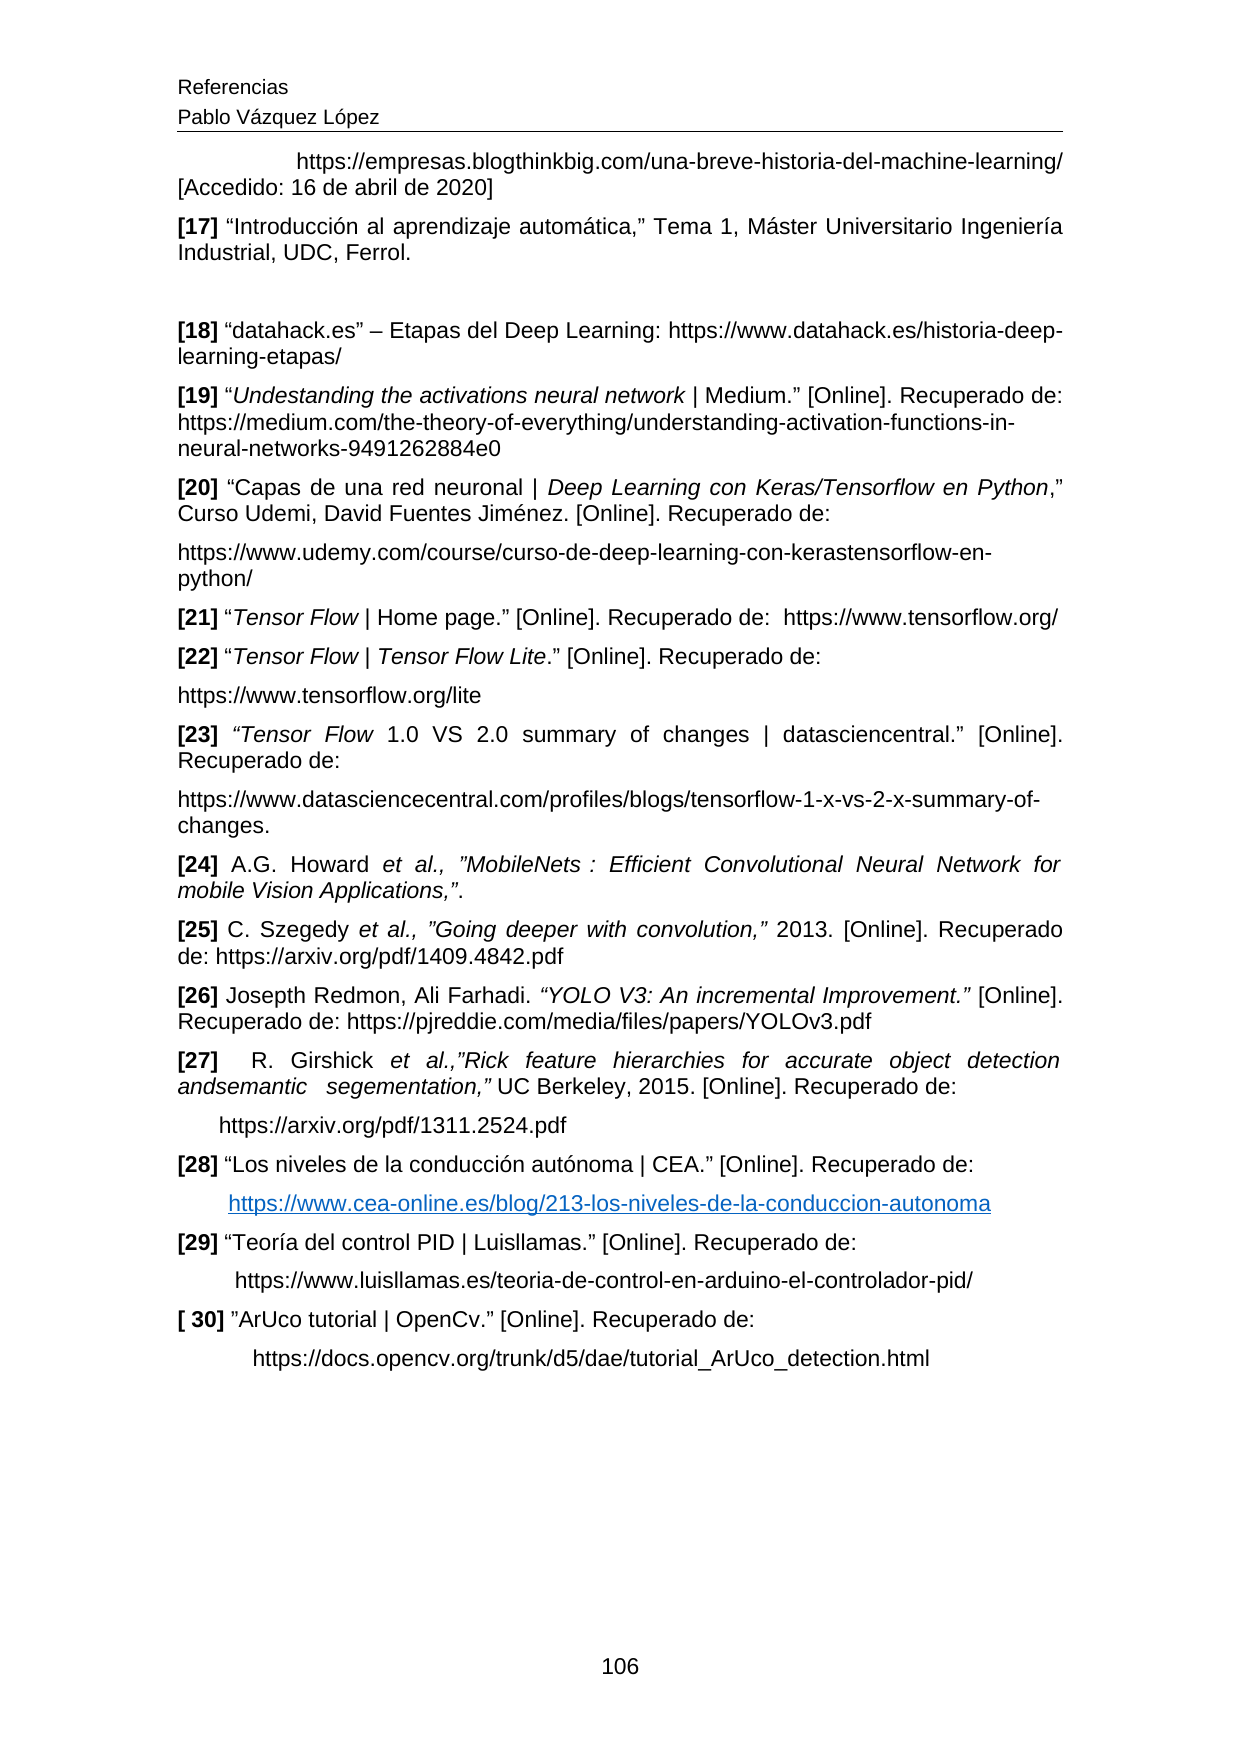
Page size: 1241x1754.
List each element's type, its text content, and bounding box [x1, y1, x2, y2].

text [24] A.G. Howard et al., ”MobileNets : Efficient Convolutional Neural Network for mobile Vision Applications,”. [177, 851, 1063, 904]
list https://docs.opencv.org/trunk/d5/dae/tutorial_ArUco_detection.html [252, 1345, 1063, 1371]
text [ 30] ”ArUco tutorial | OpenCv.” [Online]. Recuperado de: [177, 1306, 1063, 1333]
text [23] “Tensor Flow 1.0 VS 2.0 summary of changes | datasciencentral.” [Online]. Recuperado de: [177, 721, 1063, 773]
text [27] R. Girshick et al.,”Rick feature hierarchies for accurate object detection andsemantic segementation,” UC Berkeley, 2015. [Online]. Recuperado de: [177, 1047, 1063, 1099]
text [19] “Undestanding the activations neural network | Medium.” [Online]. Recuperado de: https://medium.com/the-theory-of-everything/understanding-activation-functions-in-neural-networks-9491262884e0 [177, 382, 1063, 461]
text [28] “Los niveles de la conducción autónoma | CEA.” [Online]. Recuperado de: [177, 1151, 1063, 1177]
text [17] “Introducción al aprendizaje automática,” Tema 1, Máster Universitario Ingeniería Industrial, UDC, Ferrol. [177, 213, 1063, 266]
text [18] “datahack.es” – Etapas del Deep Learning: https://www.datahack.es/historia-deep-learning-etapas/ [177, 317, 1063, 370]
text https://www.cea-online.es/blog/213-los-niveles-de-la-conduccion-autonoma [177, 1190, 1063, 1216]
text [29] “Teoría del control PID | Luisllamas.” [Online]. Recuperado de: [177, 1228, 1063, 1255]
text https://www.datasciencecentral.com/profiles/blogs/tensorflow-1-x-vs-2-x-summary-of-changes. [177, 786, 1063, 839]
text https://www.luisllamas.es/teoria-de-control-en-arduino-el-controlador-pid/ [177, 1267, 1063, 1294]
text https://empresas.blogthinkbig.com/una-breve-historia-del-machine-learning/ [Accedido: 16 de abril de 2020] [177, 148, 1063, 200]
text [21] “Tensor Flow | Home page.” [Online]. Recuperado de: https://www.tensorflow.org/ [177, 604, 1063, 631]
text https://www.tensorflow.org/lite [177, 682, 1063, 708]
text https://arxiv.org/pdf/1311.2524.pdf [177, 1112, 1063, 1138]
text [26] Josepth Redmon, Ali Farhadi. “YOLO V3: An incremental Improvement.” [Online]. Recuperado de: https://pjreddie.com/media/files/papers/YOLOv3.pdf [177, 982, 1063, 1034]
text [22] “Tensor Flow | Tensor Flow Lite.” [Online]. Recuperado de: [177, 643, 1063, 669]
text [25] C. Szegedy et al., ”Going deeper with convolution,” 2013. [Online]. Recuperado de: https://arxiv.org/pdf/1409.4842.pdf [177, 916, 1063, 969]
text https://www.udemy.com/course/curso-de-deep-learning-con-kerastensorflow-en-python/ [177, 539, 1063, 592]
text [20] “Capas de una red neuronal | Deep Learning con Keras/Tensorflow en Python,” Curso Udemi, David Fuentes Jiménez. [Online]. Recuperado de: [177, 474, 1063, 526]
